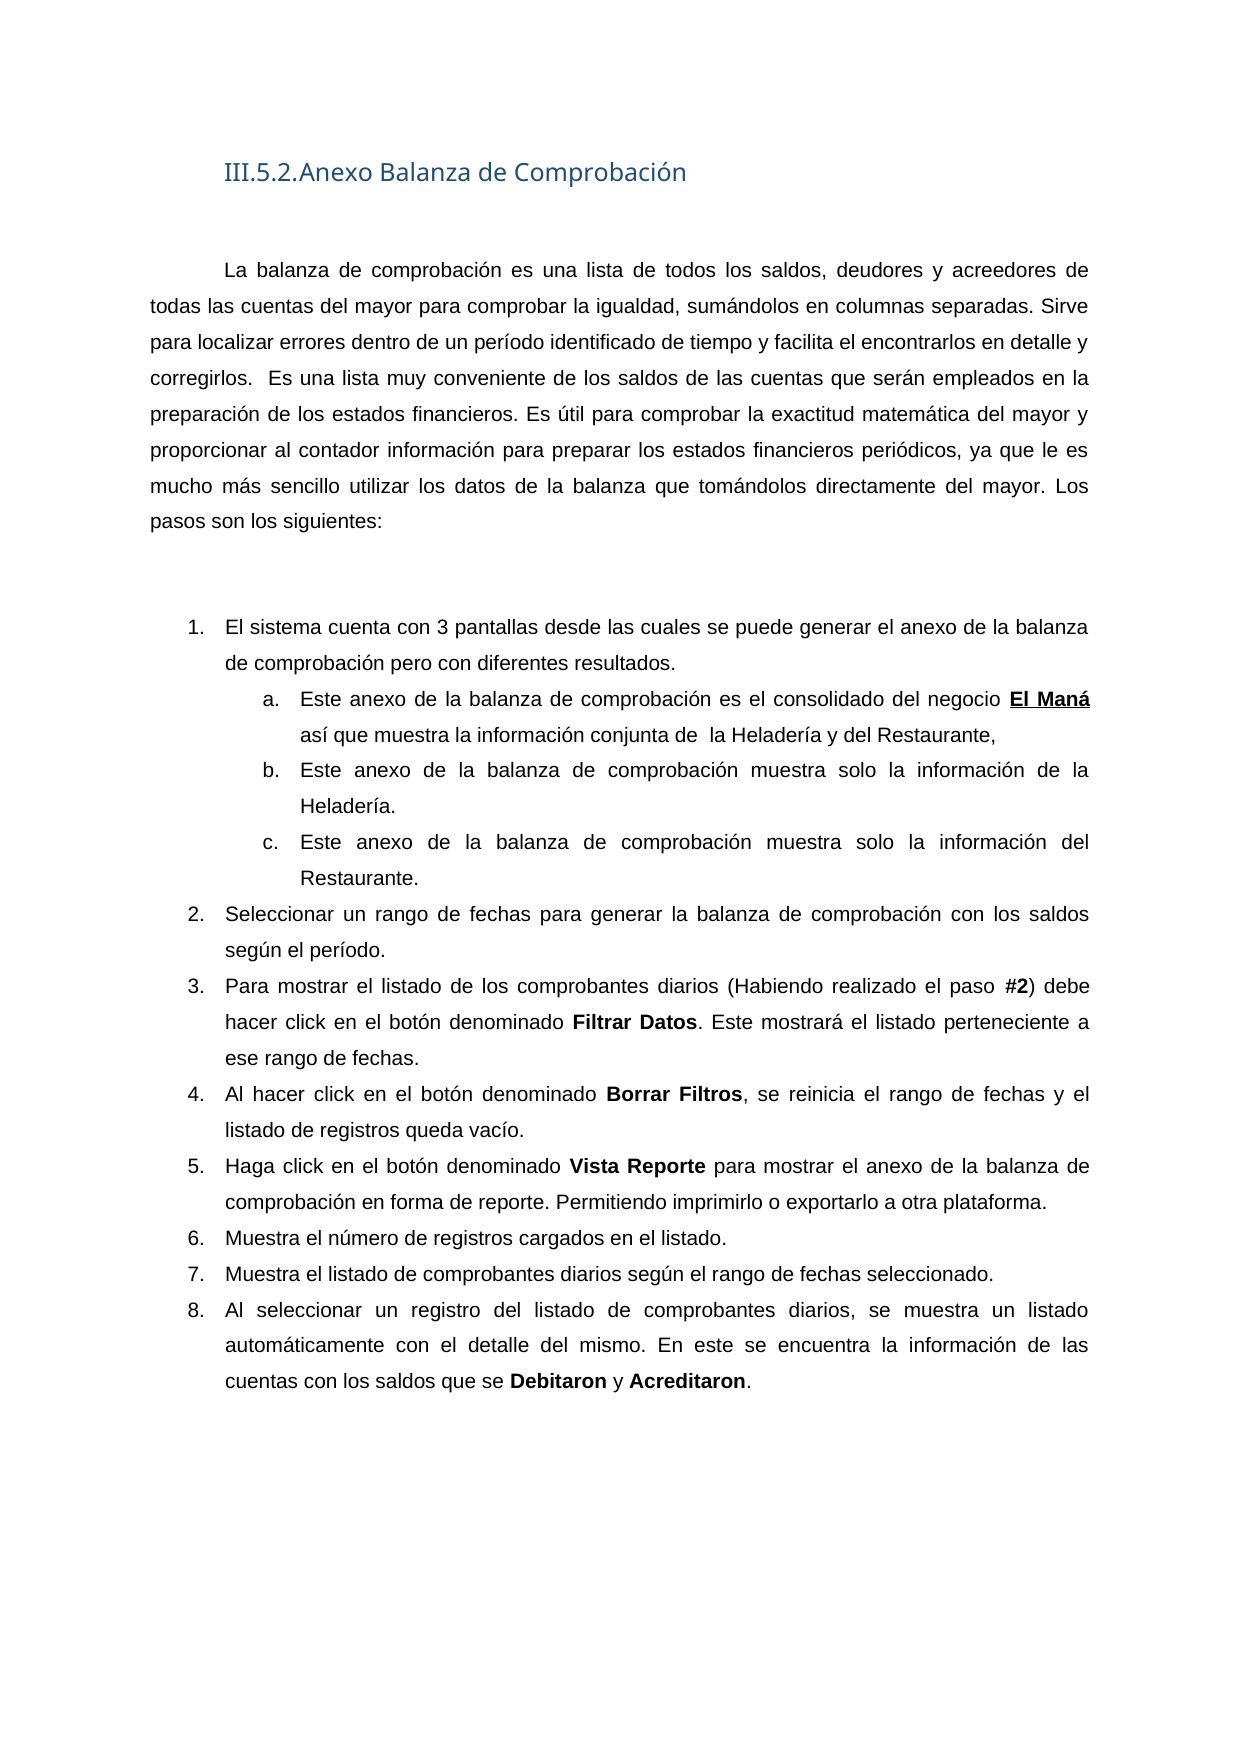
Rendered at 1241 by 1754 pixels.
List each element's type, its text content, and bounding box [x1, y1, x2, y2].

subtitle Anexo Balanza de Comprobación [224, 154, 1090, 188]
list Seleccionar un rango de fechas para generar la balanza de comprobación con los saldos según el período. [187, 902, 1090, 962]
list Este anexo de la balanza de comprobación muestra solo la información de la Heladería. [262, 758, 1090, 818]
list Muestra el listado de comprobantes diarios según el rango de fechas seleccionado. [187, 1261, 1090, 1285]
list El sistema cuenta con 3 pantallas desde las cuales se puede generar el anexo de la balanza de comprobación pero con diferentes resultados. [187, 614, 1090, 674]
list Muestra el número de registros cargados en el listado. [187, 1226, 1090, 1249]
list Este anexo de la balanza de comprobación muestra solo la información del Restaurante. [262, 830, 1090, 890]
list Haga click en el botón denominado Vista Reporte para mostrar el anexo de la balanza de comprobación en forma de reporte. Permitiendo imprimirlo o exportarlo a otra plataforma. [187, 1154, 1090, 1213]
list Al seleccionar un registro del listado de comprobantes diarios, se muestra un listado automáticamente con el detalle del mismo. En este se encuentra la información de las cuentas con los saldos que se Debitaron y Acreditaron. [187, 1297, 1090, 1393]
text La balanza de comprobación es una lista de todos los saldos, deudores y acreedores de todas las cuentas del mayor para comprobar la igualdad, sumándolos en columnas separadas. Sirve para localizar errores dentro de un período identificado de tiempo y facilita el encontrarlos en detalle y corregirlos. Es una lista muy conveniente de los saldos de las cuentas que serán empleados en la preparación de los estados financieros. Es útil para comprobar la exactitud matemática del mayor y proporcionar al contador información para preparar los estados financieros periódicos, ya que le es mucho más sencillo utilizar los datos de la balanza que tomándolos directamente del mayor. Los pasos son los siguientes: [150, 258, 1090, 533]
list Para mostrar el listado de los comprobantes diarios (Habiendo realizado el paso #2) debe hacer click en el botón denominado Filtrar Datos. Este mostrará el listado perteneciente a ese rango de fechas. [187, 974, 1090, 1070]
list Este anexo de la balanza de comprobación es el consolidado del negocio El Maná así que muestra la información conjunta de la Heladería y del Restaurante, [262, 686, 1090, 746]
list Al hacer click en el botón denominado Borrar Filtros, se reinicia el rango de fechas y el listado de registros queda vacío. [187, 1082, 1090, 1142]
